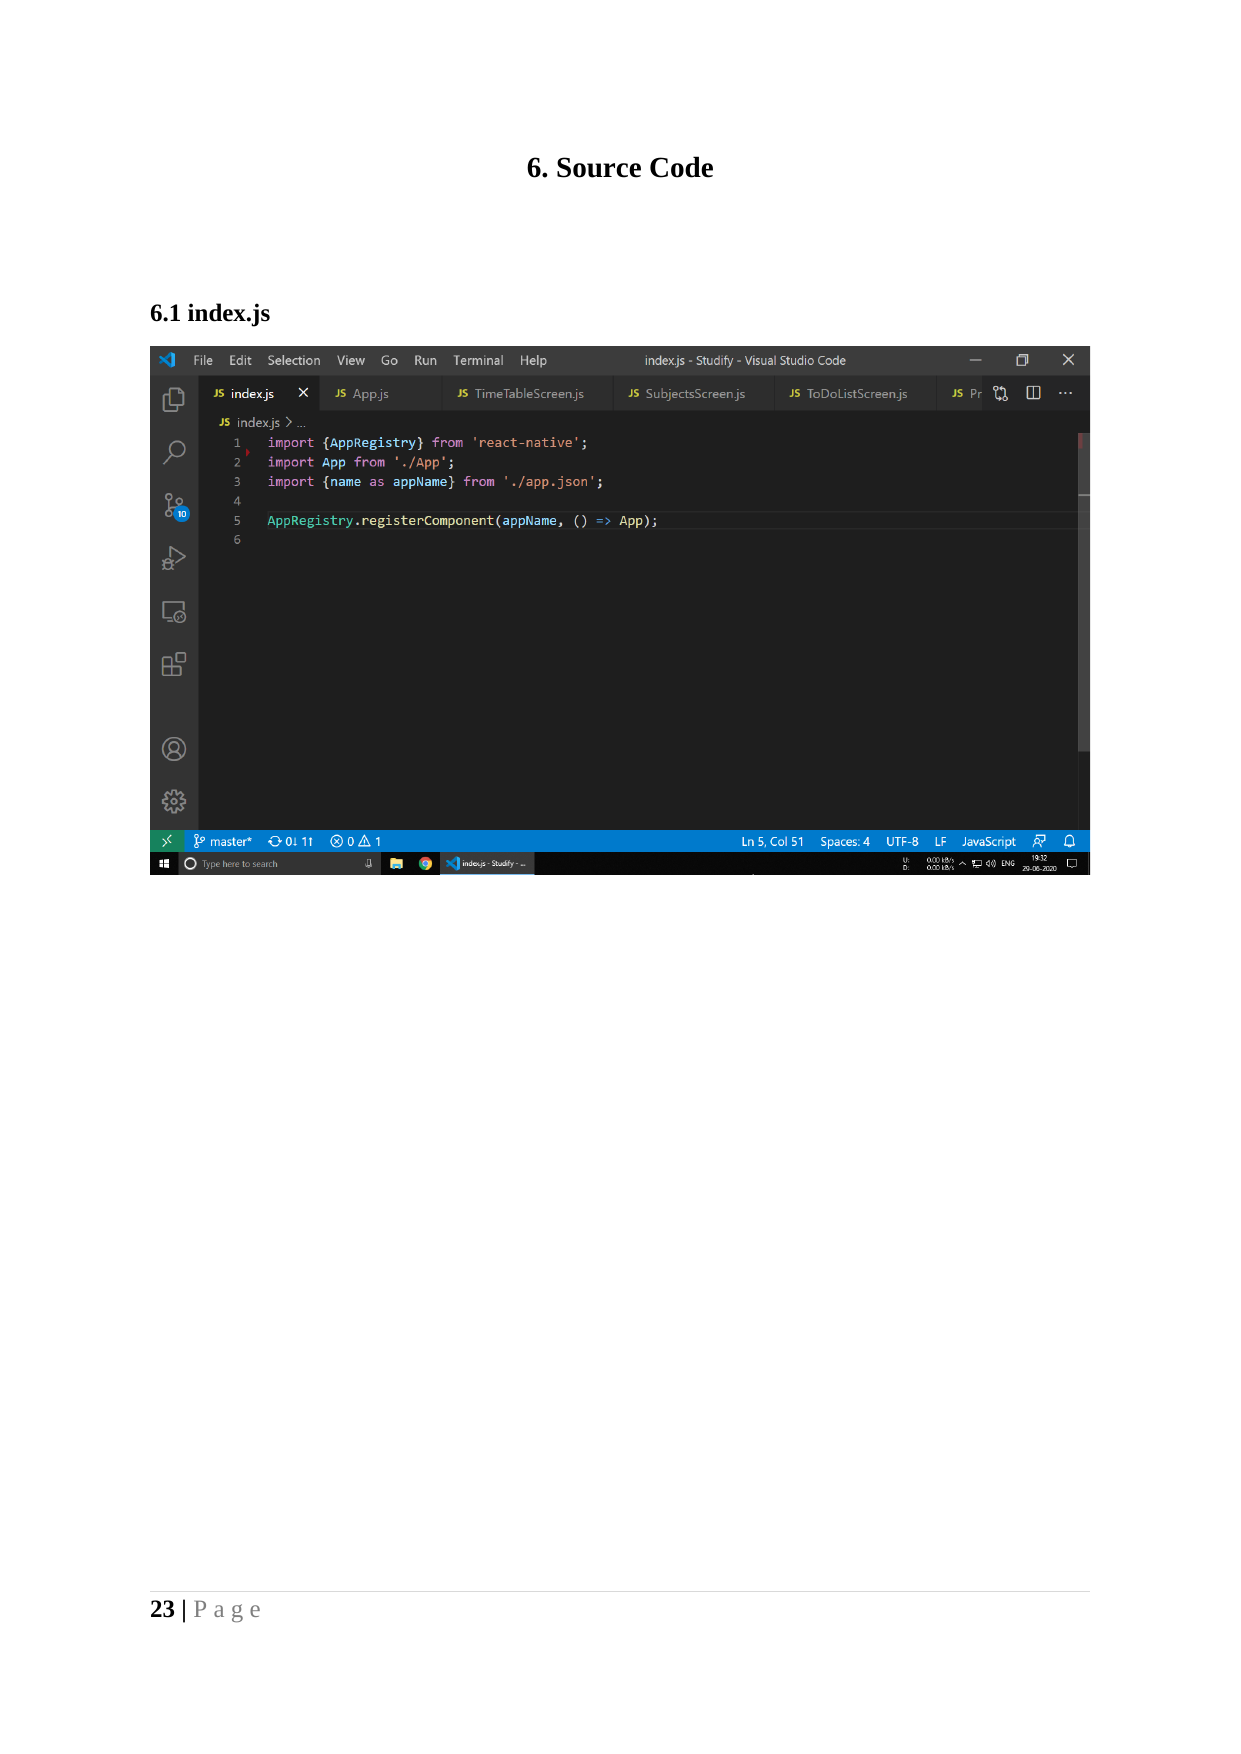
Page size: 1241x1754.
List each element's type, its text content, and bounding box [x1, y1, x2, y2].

text 6. Source Code [150, 150, 1090, 183]
picture [150, 346, 1091, 875]
text 6.1 index.js [150, 298, 1090, 327]
